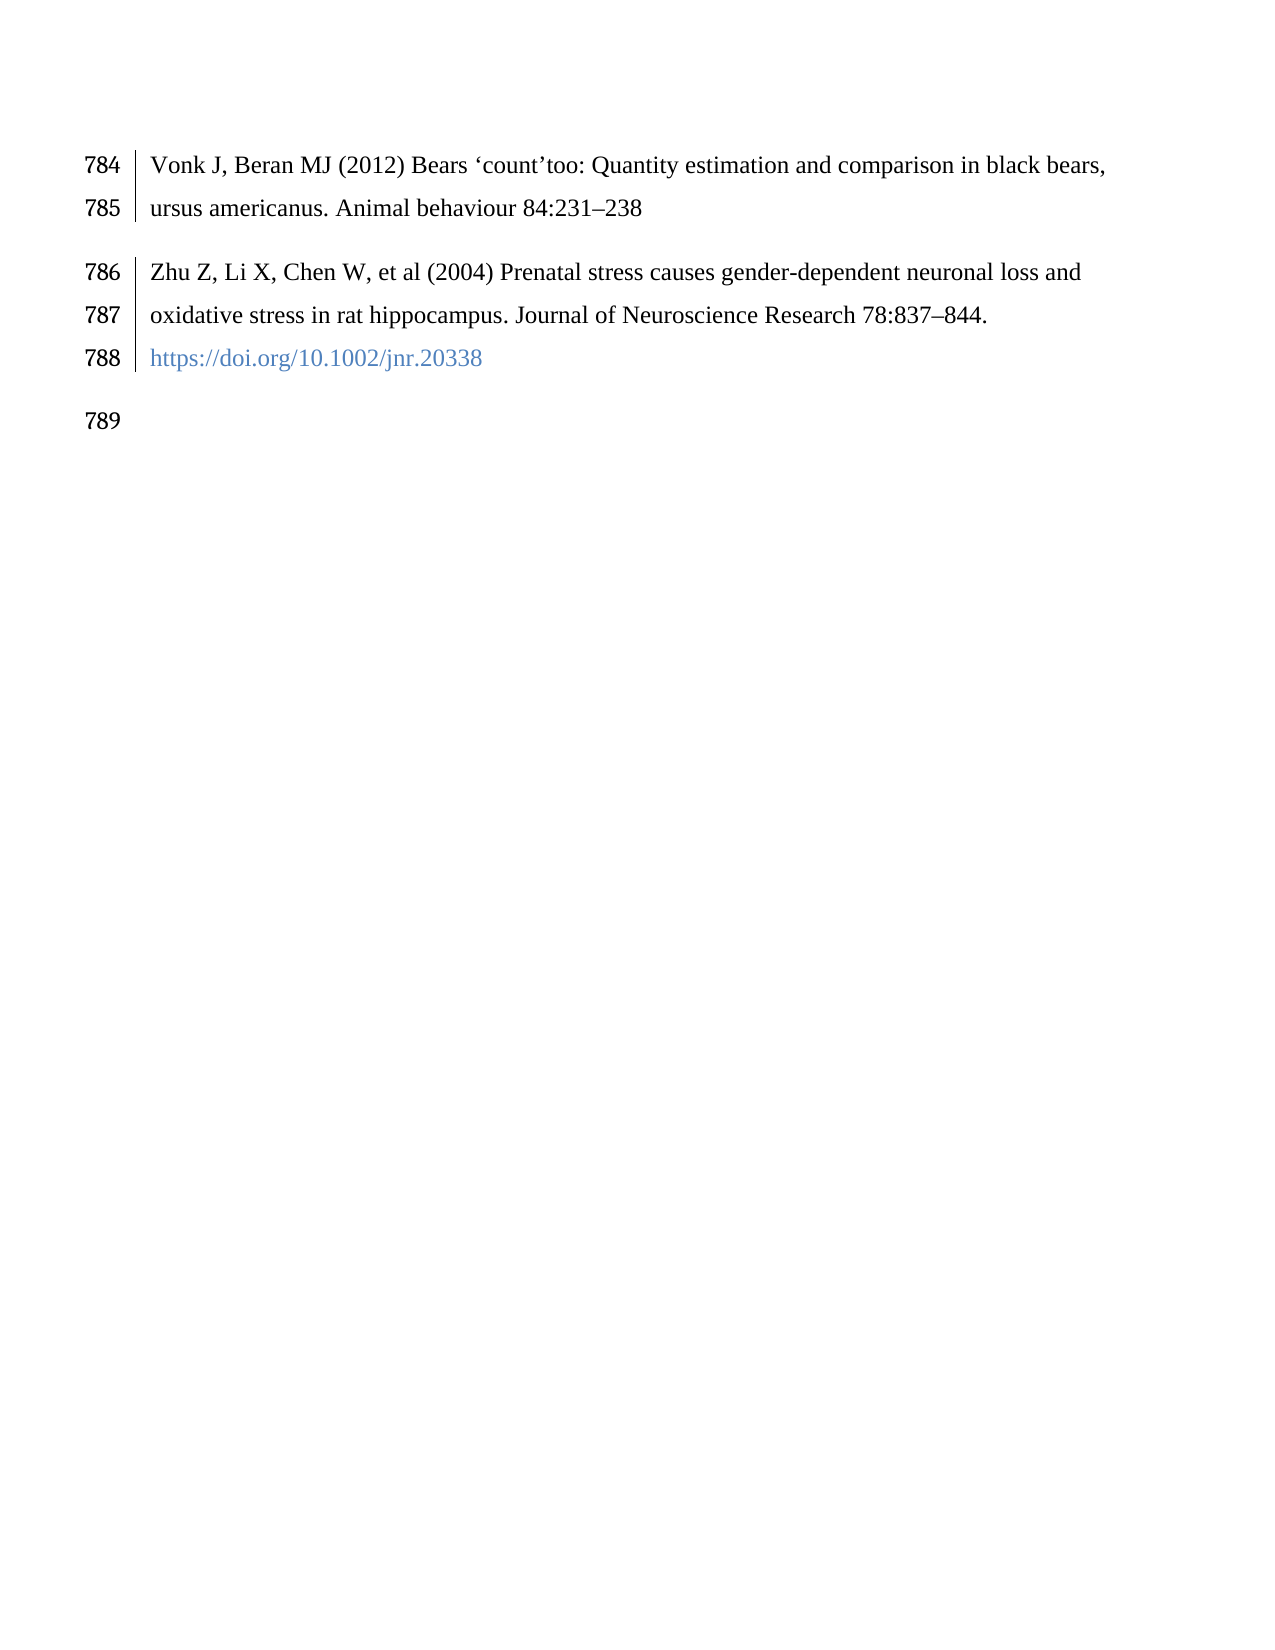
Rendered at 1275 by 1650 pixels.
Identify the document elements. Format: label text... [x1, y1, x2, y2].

text Zhu Z, Li X, Chen W, et al (2004) Prenatal stress causes gender-dependent neuronal loss and oxidative stress in rat hippocampus. Journal of Neuroscience Research 78:837–844. https://doi.org/10.1002/jnr.20338 [150, 257, 1125, 372]
text Vonk J, Beran MJ (2012) Bears ‘count’too: Quantity estimation and comparison in black bears, ursus americanus. Animal behaviour 84:231–238 [150, 150, 1125, 222]
